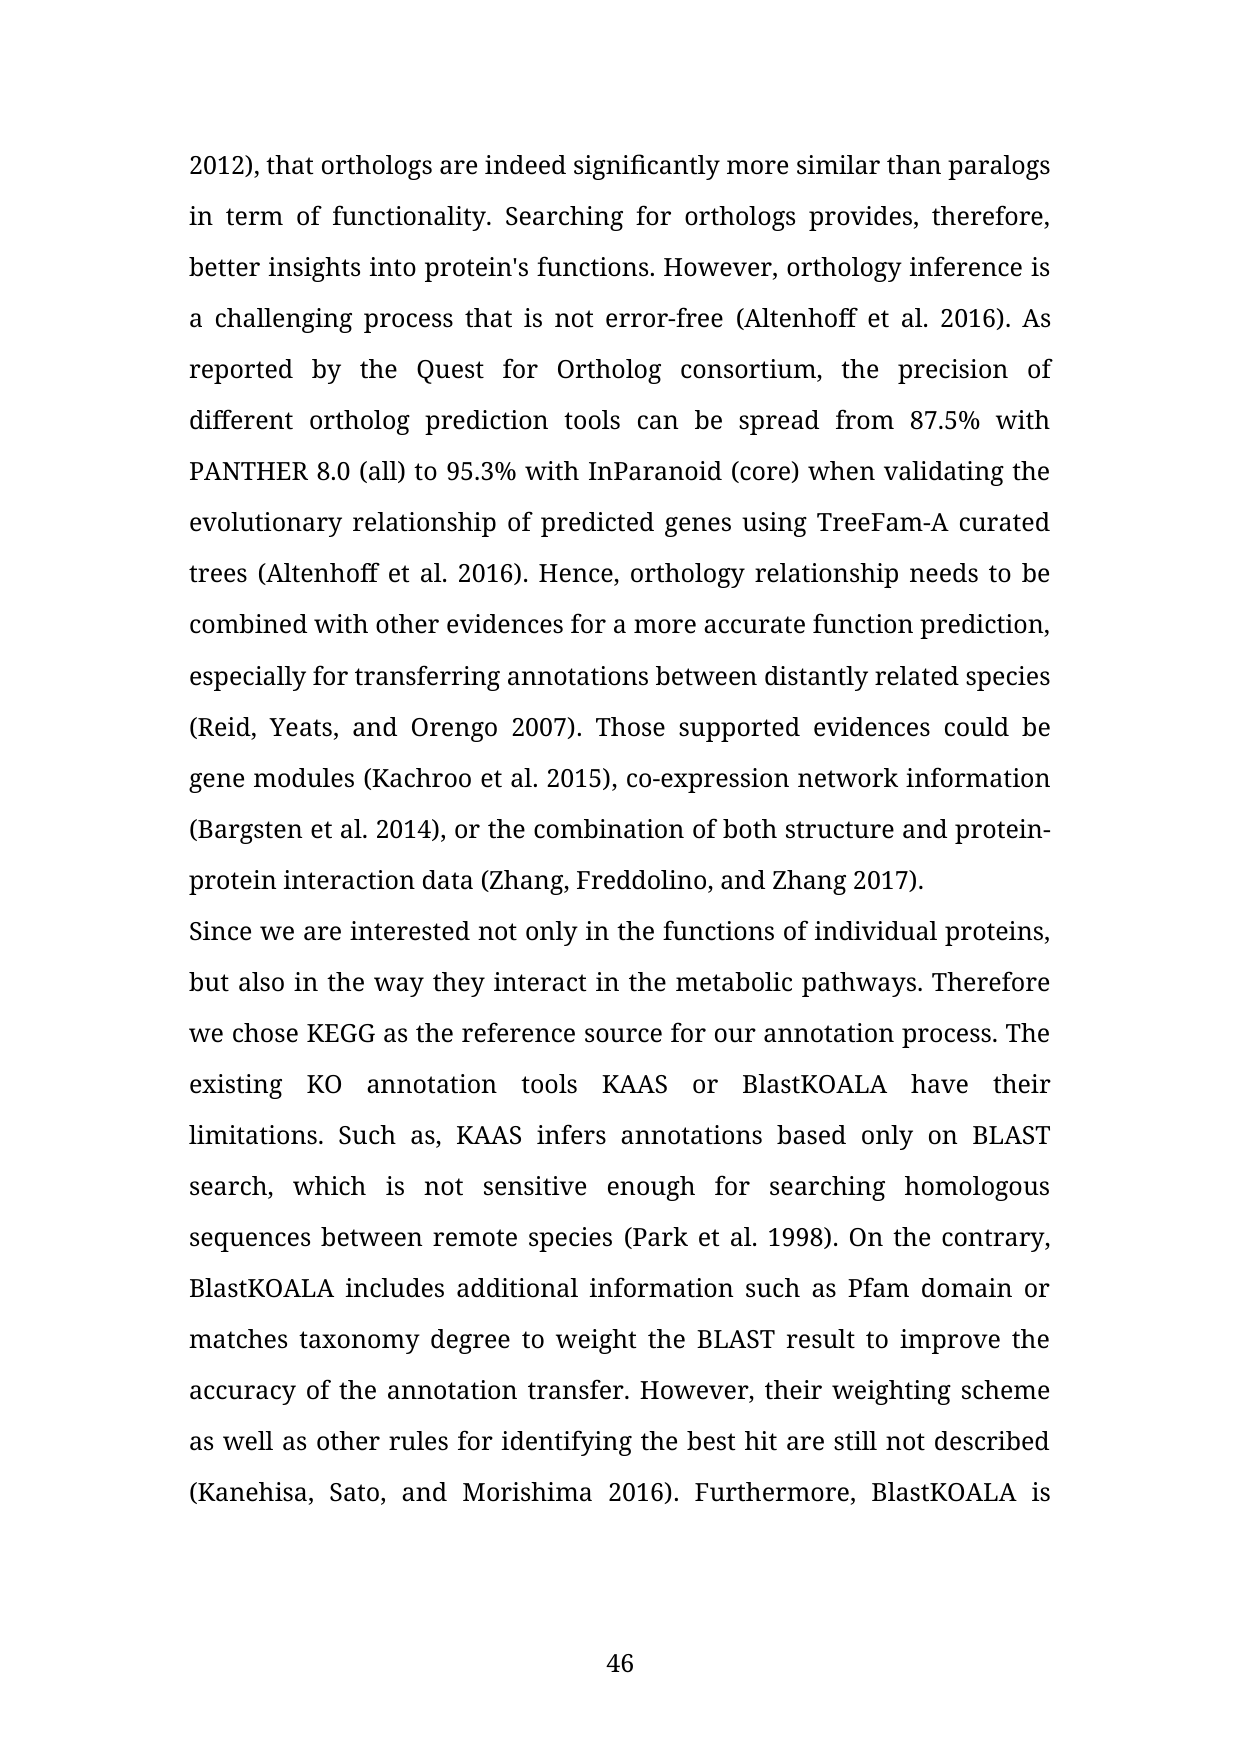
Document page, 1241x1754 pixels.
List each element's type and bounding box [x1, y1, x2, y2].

text [189, 913, 1051, 1509]
text [189, 148, 1051, 896]
